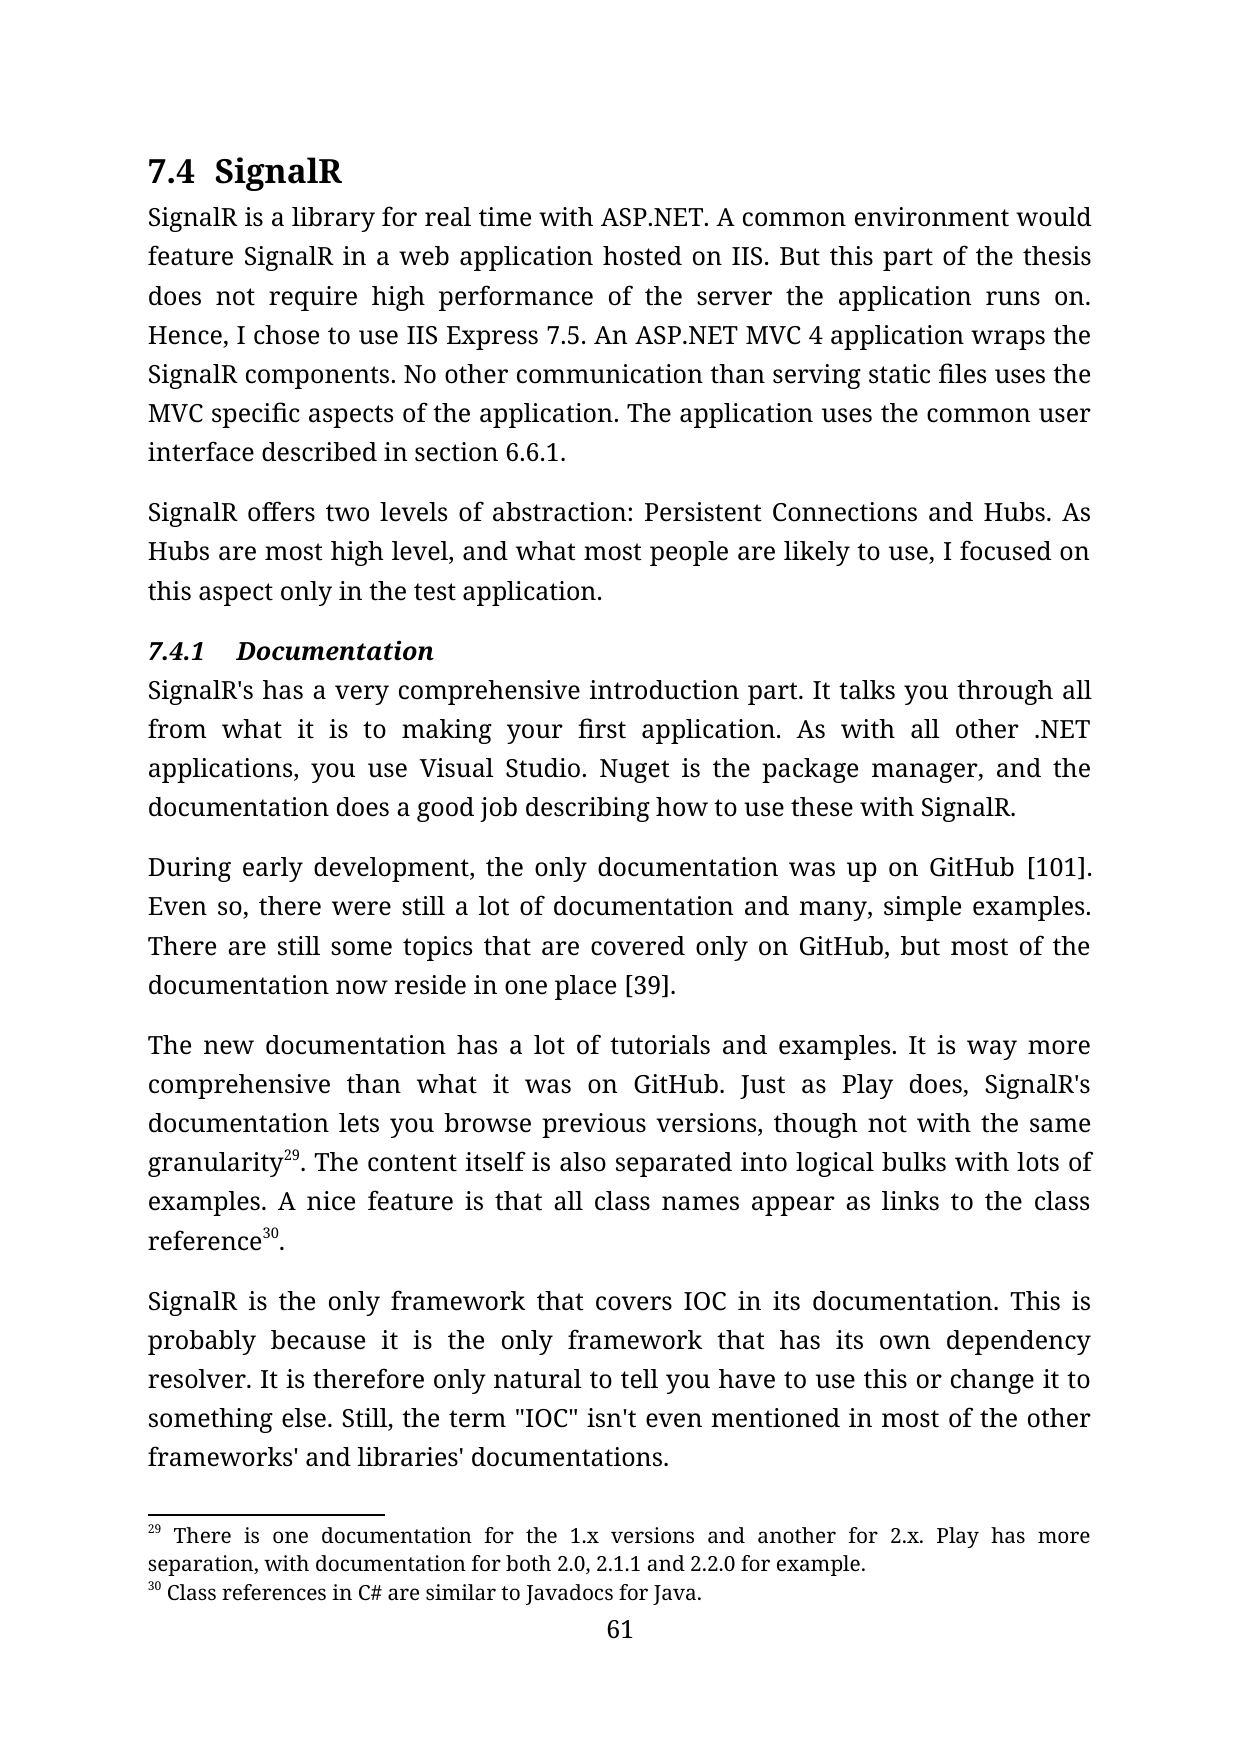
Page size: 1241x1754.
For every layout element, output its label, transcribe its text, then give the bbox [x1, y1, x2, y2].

text SignalR is the only framework that covers IOC in its documentation. This is probably because it is the only framework that has its own dependency resolver. It is therefore only natural to tell you have to use this or change it to something else. Still, the term "IOC" isn't even mentioned in most of the other frameworks' and libraries' documentations. [148, 1283, 1092, 1474]
text SignalR's has a very comprehensive introduction part. It talks you through all from what it is to making your first application. As with all other .NET applications, you use Visual Studio. Nuget is the package manager, and the documentation does a good job describing how to use these with SignalR. [148, 672, 1092, 824]
subtitle Documentation [148, 633, 1092, 667]
text SignalR is a library for real time with ASP.NET. A common environment would feature SignalR in a web application hosted on IIS. But this part of the thesis does not require high performance of the server the application runs on. Hence, I chose to use IIS Express 7.5. An ASP.NET MVC 4 application wraps the SignalR components. No other communication than serving static files uses the MVC specific aspects of the application. The application uses the common user interface described in section 6.6.1. [148, 200, 1092, 469]
subtitle SignalR [148, 148, 1092, 193]
text The new documentation has a lot of tutorials and examples. It is way more comprehensive than what it was on GitHub. Just as Play does, SignalR's documentation lets you browse previous versions, though not with the same granularity. The content itself is also separated into logical bulks with lots of examples. A nice feature is that all class names appear as links to the class reference. [148, 1027, 1092, 1257]
text During early development, the only documentation was up on GitHub [101]. Even so, there were still a lot of documentation and many, simple examples. There are still some topics that are covered only on GitHub, but most of the documentation now reside in one place [39]. [148, 850, 1092, 1001]
text SignalR offers two levels of abstraction: Persistent Connections and Hubs. As Hubs are most high level, and what most people are likely to use, I focused on this aspect only in the test application. [148, 495, 1092, 607]
